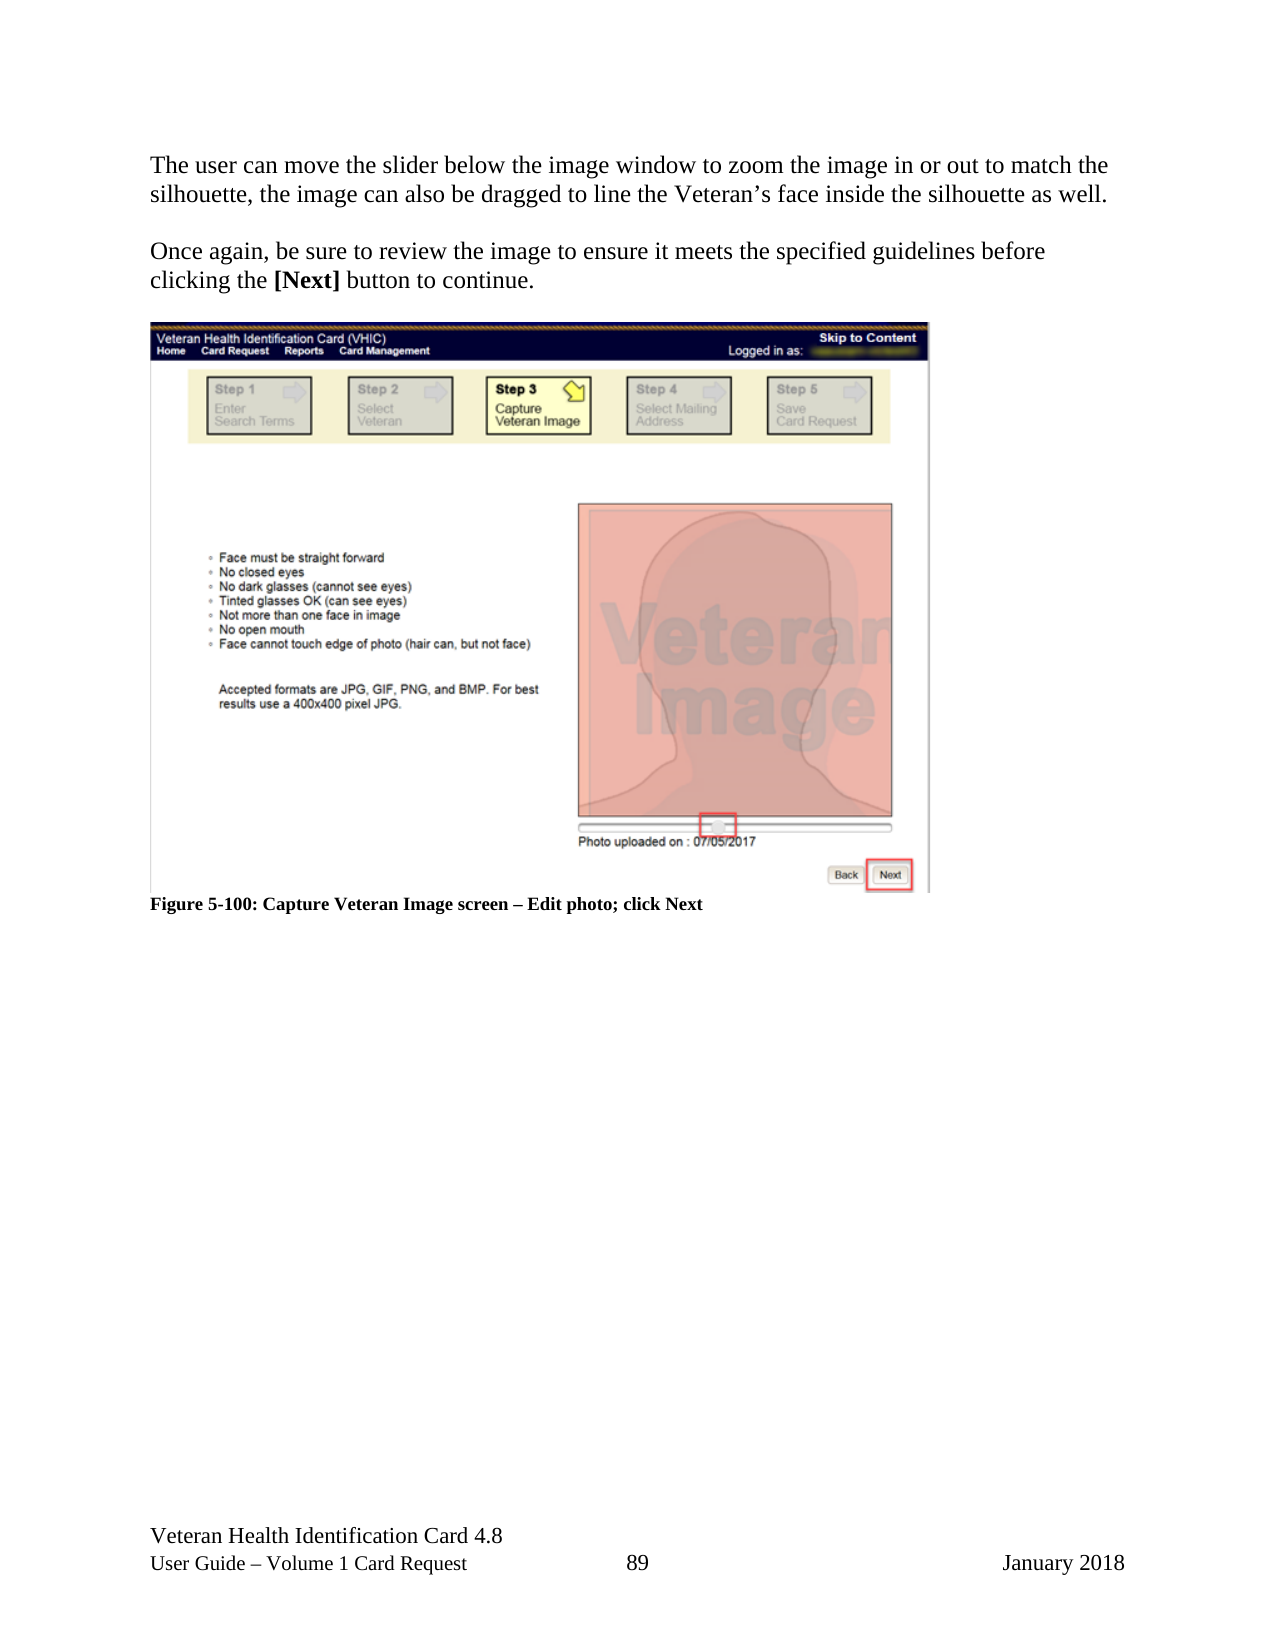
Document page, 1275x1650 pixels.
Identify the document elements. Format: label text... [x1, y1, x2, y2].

text The user can move the slider below the image window to zoom the image in or out to match the silhouette, the image can also be dragged to line the Veteran’s face inside the silhouette as well. [150, 150, 1125, 207]
picture [150, 322, 930, 893]
text Once again, be sure to review the image to ensure it meets the specified guidelines before clicking the [Next] button to continue. [150, 236, 1125, 294]
